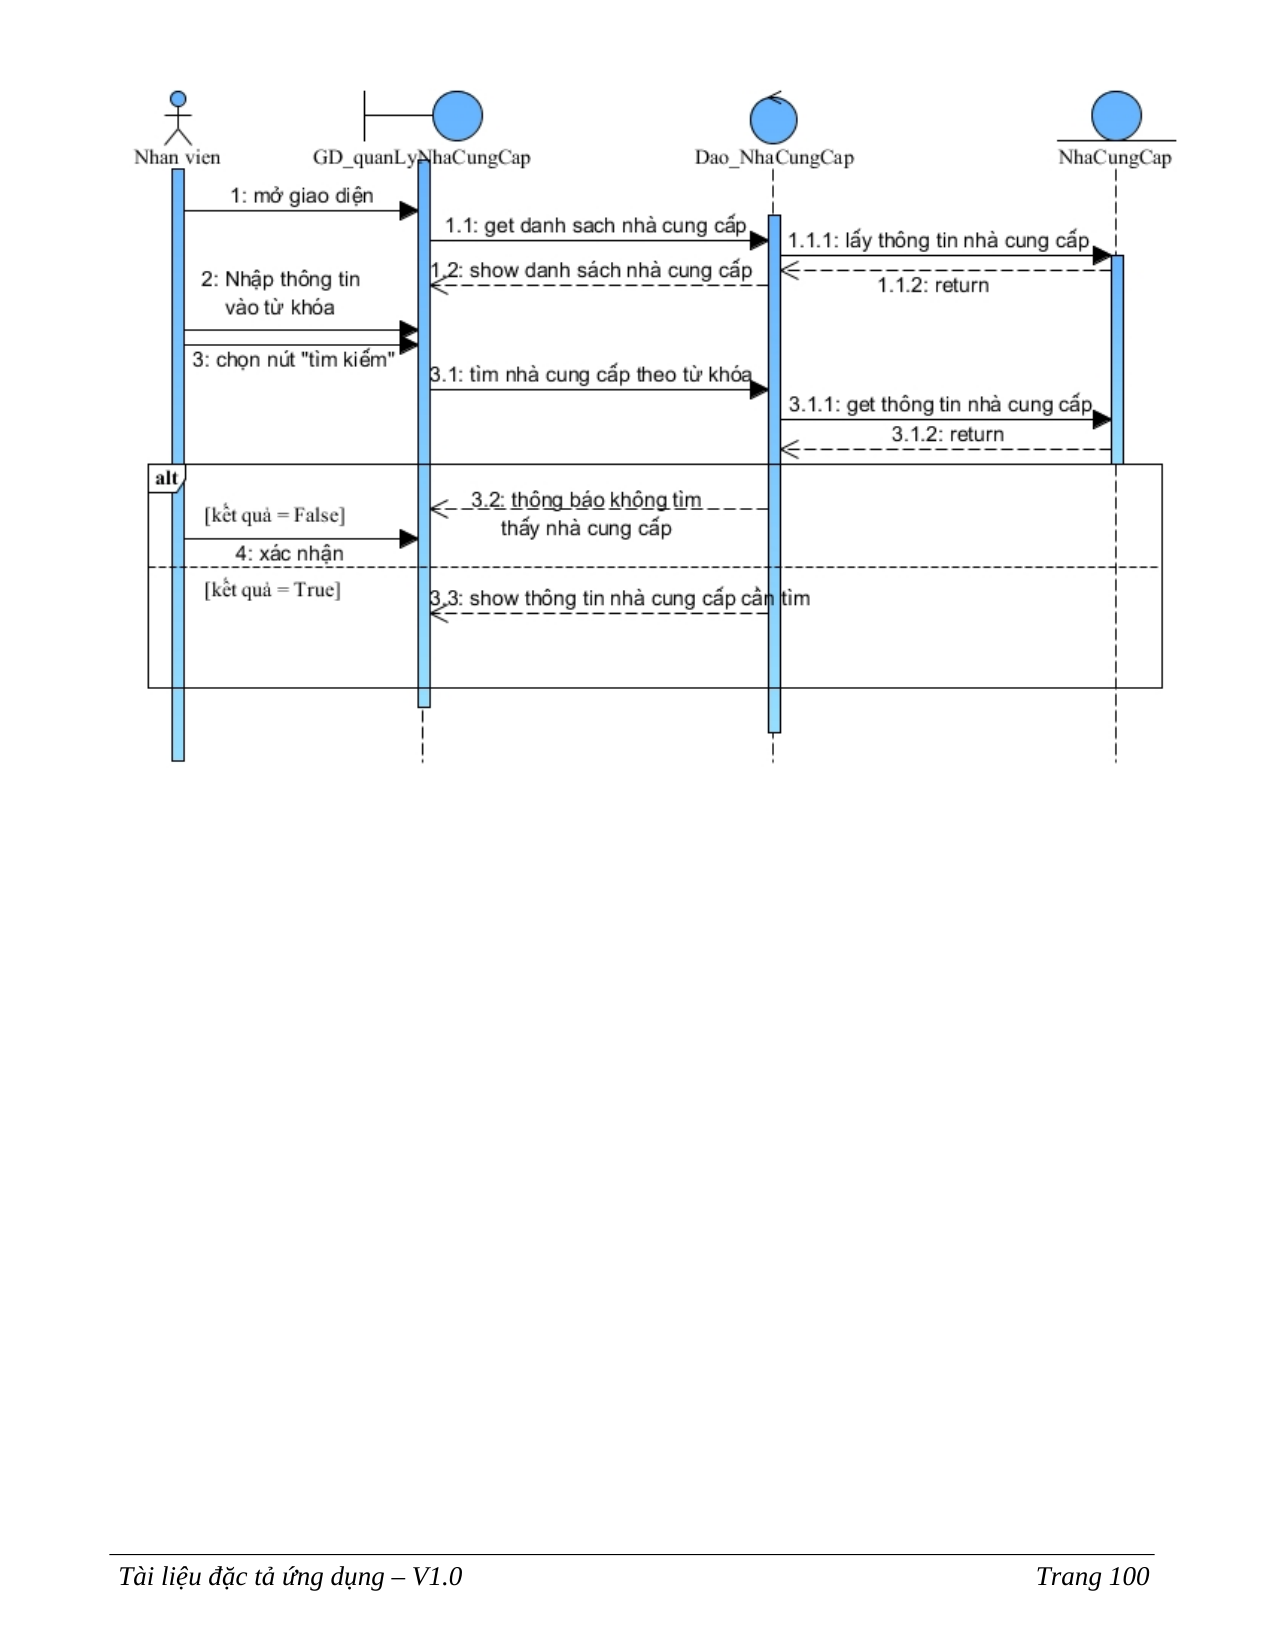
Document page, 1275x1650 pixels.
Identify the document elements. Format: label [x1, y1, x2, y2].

picture [118, 88, 1187, 768]
